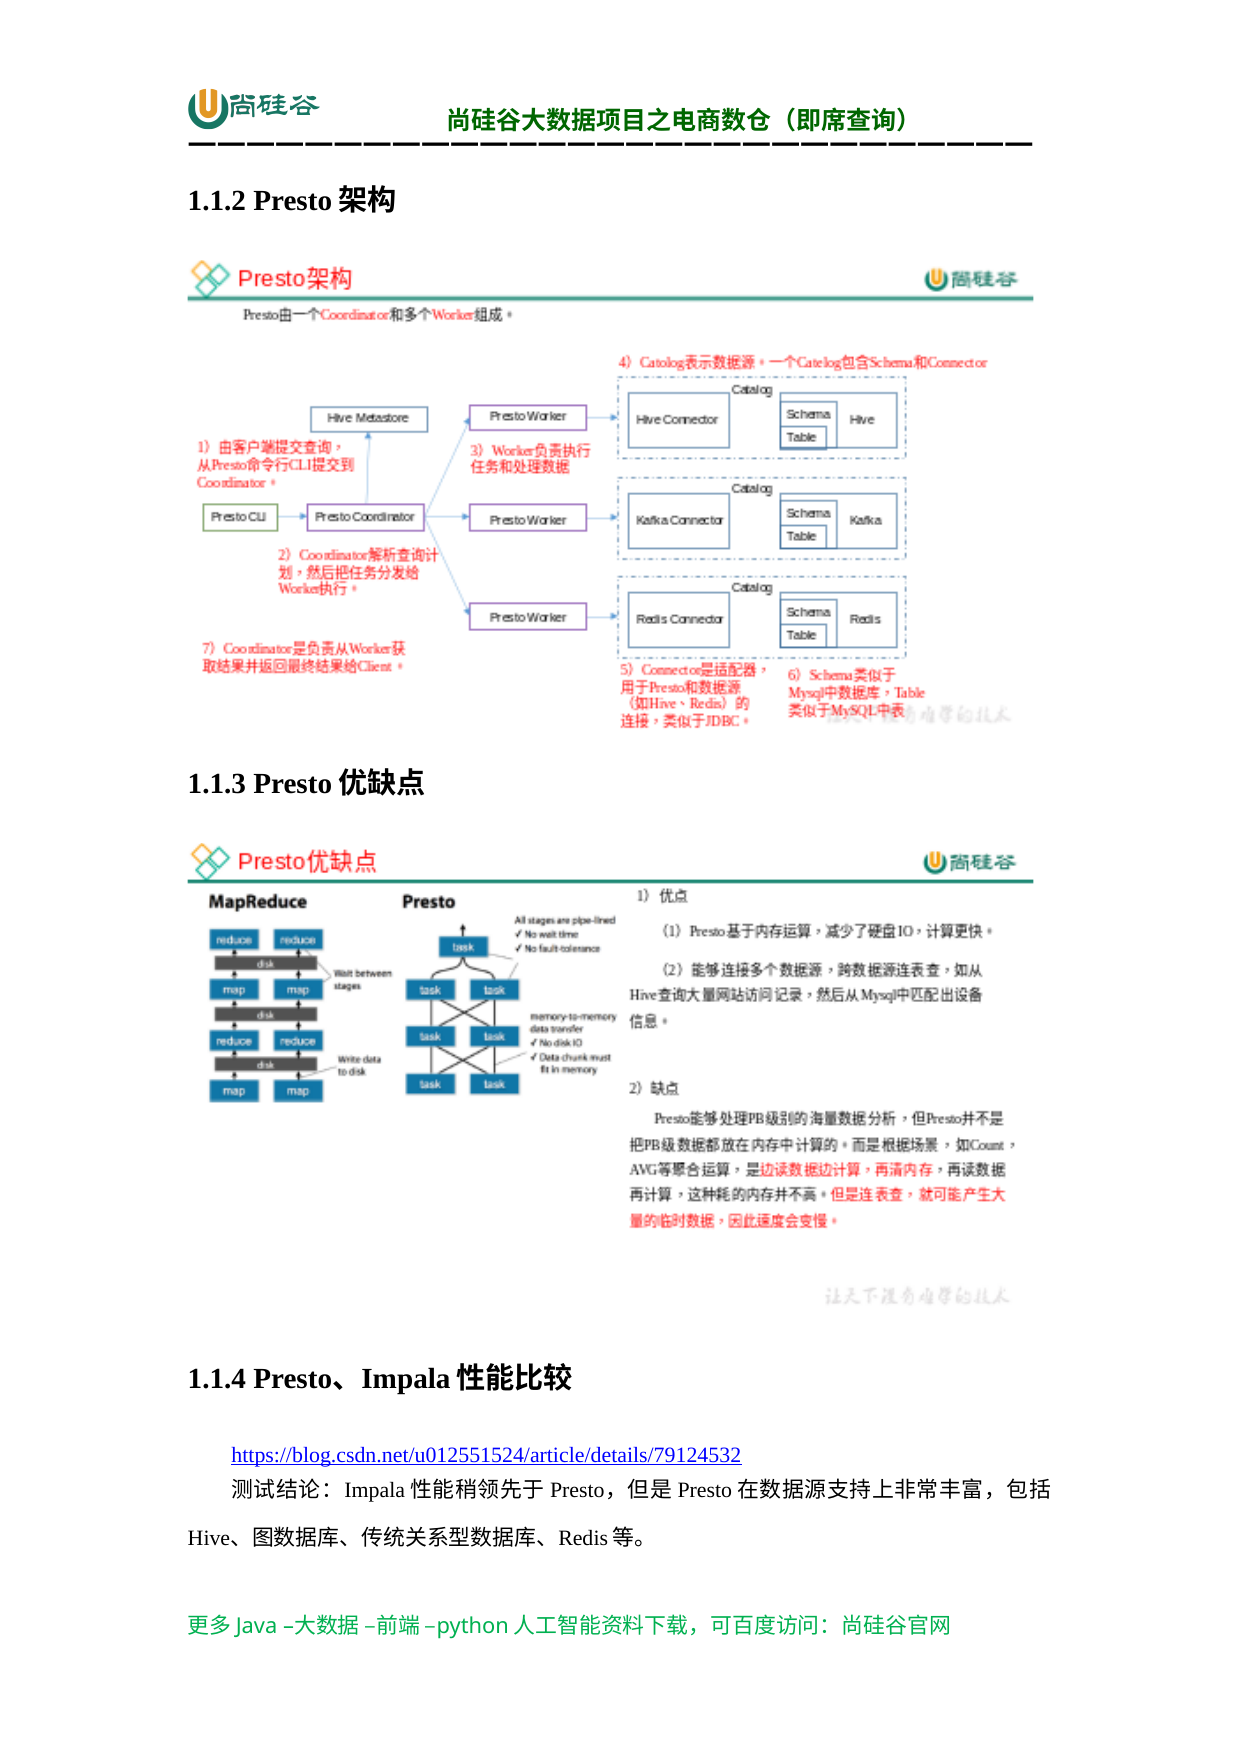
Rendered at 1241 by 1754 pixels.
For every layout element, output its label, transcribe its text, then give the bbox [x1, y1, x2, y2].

subtitle 1.1.4 Presto、Impala性能比较 [187, 1343, 1053, 1408]
picture [187, 88, 321, 130]
subtitle 1.1.2 Presto架构 [187, 165, 1053, 230]
text https://blog.csdn.net/u012551524/article/details/79124532 [187, 1439, 1053, 1471]
subtitle 1.1.3 Presto优缺点 [187, 748, 1053, 813]
text 测试结论：Impala性能稍领先于Presto，但是Presto在数据源支持上非常丰富，包括Hive、图数据库、传统关系型数据库、Redis等。 [187, 1471, 1053, 1552]
